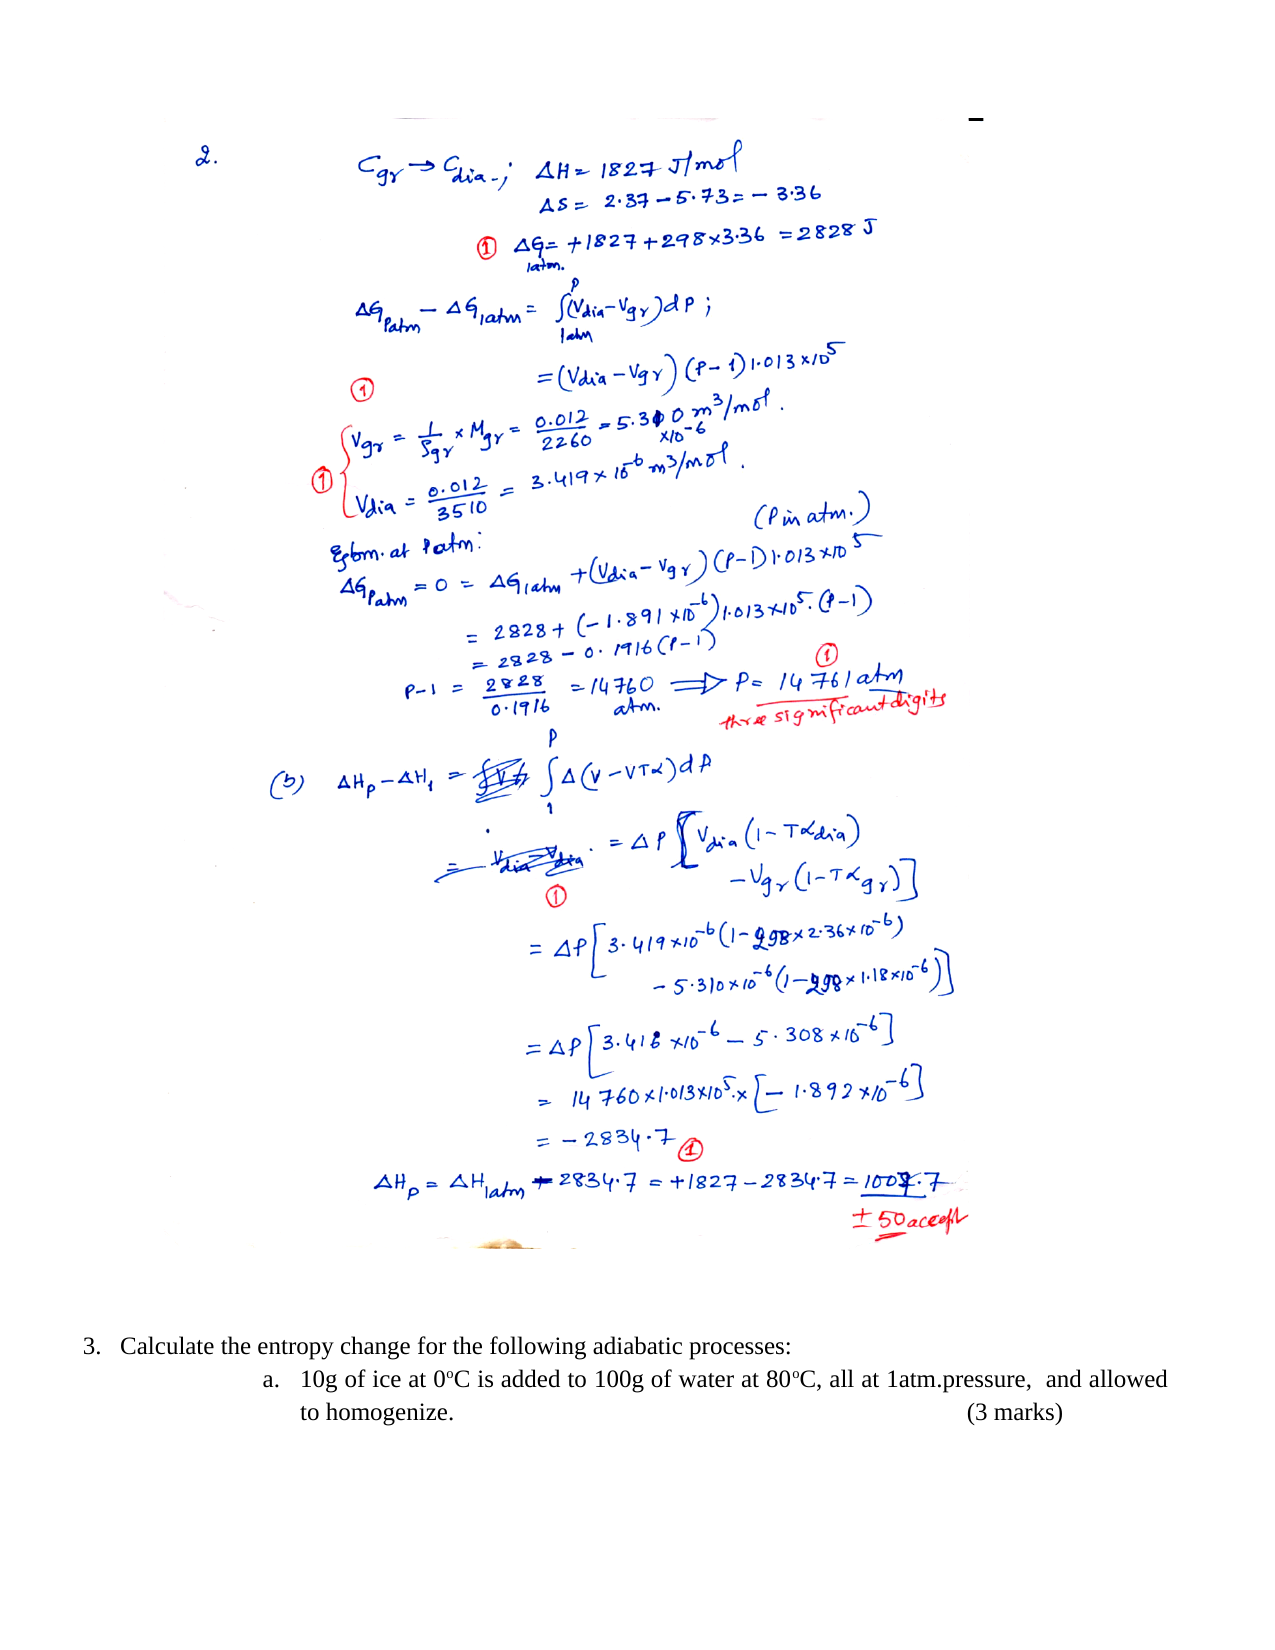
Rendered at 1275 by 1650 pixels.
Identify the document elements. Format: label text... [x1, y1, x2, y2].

list Calculate the entropy change for the following adiabatic processes: [83, 1331, 1169, 1360]
list 10g of ice at 0oC is added to 100g of water at 80oC, all at 1atm.pressure, and allowed to homogenize. (3 marks) [262, 1364, 1169, 1426]
